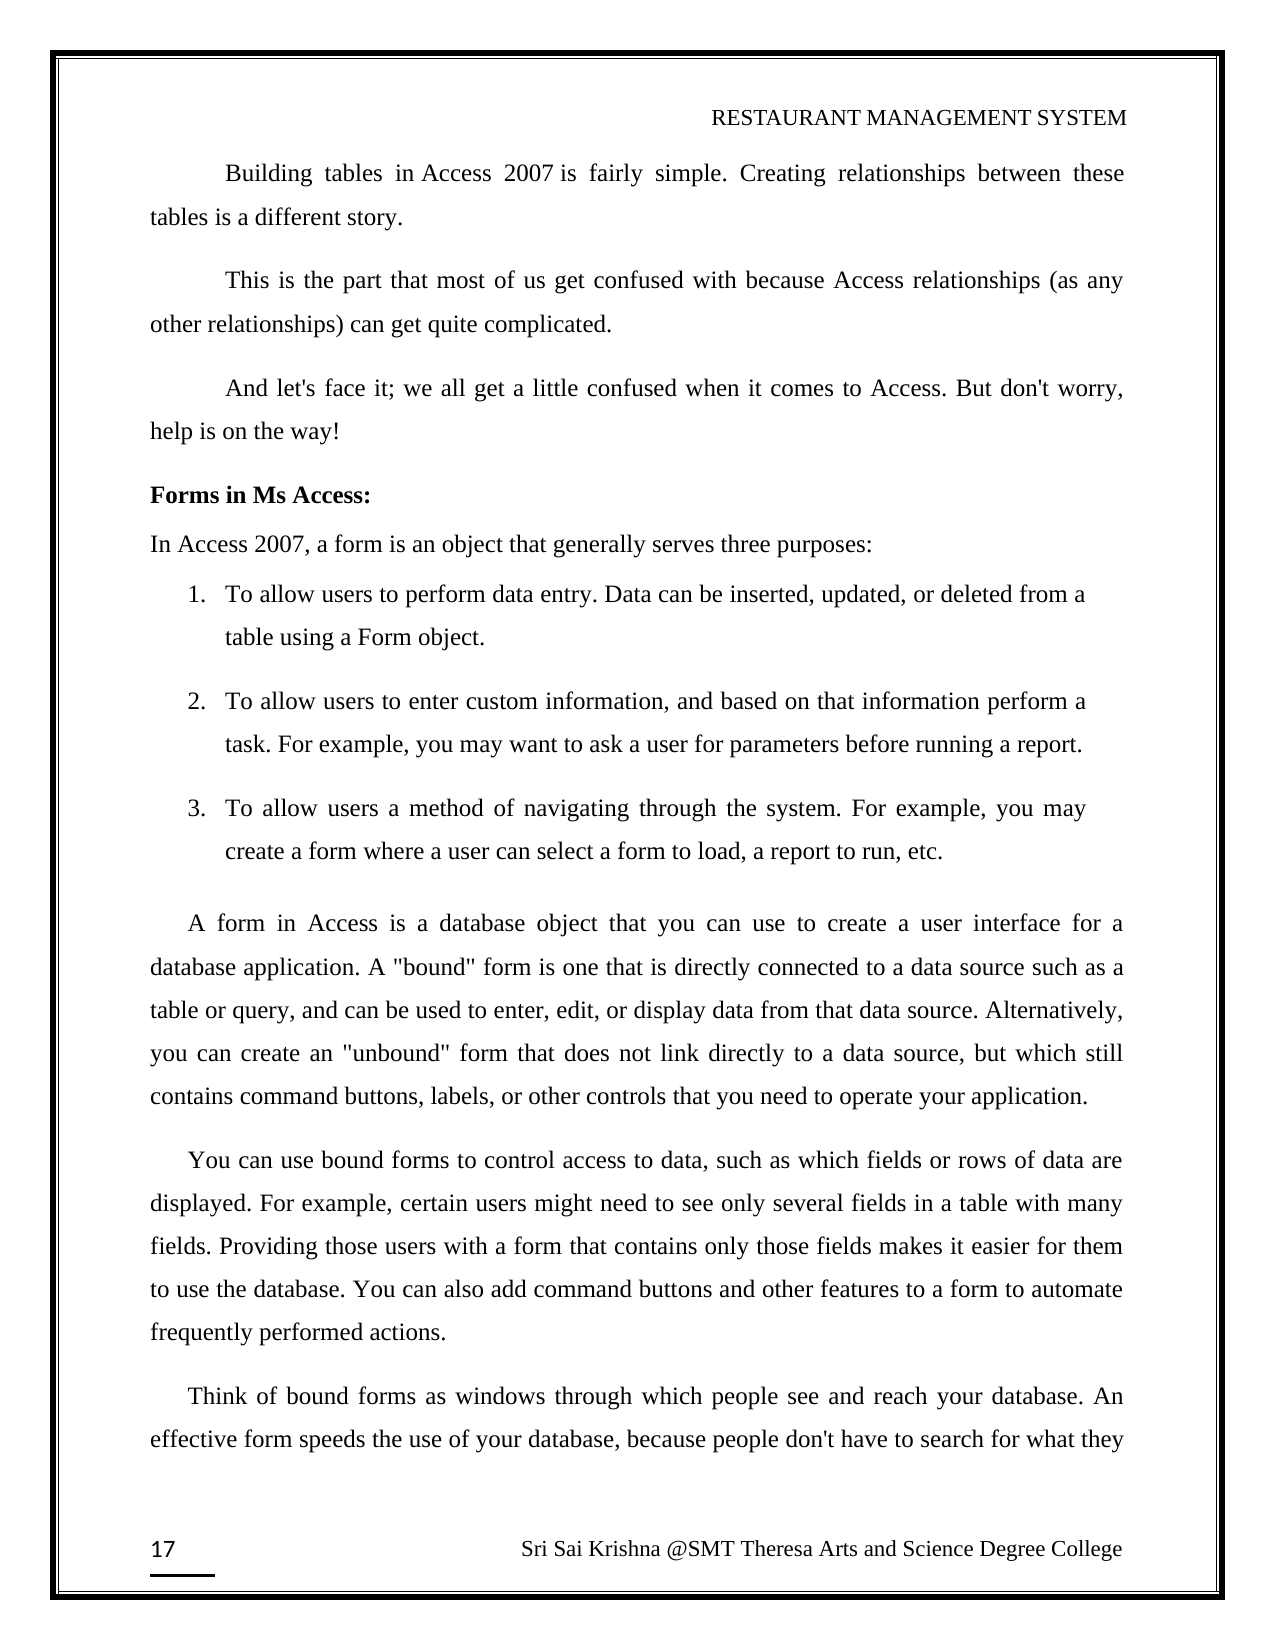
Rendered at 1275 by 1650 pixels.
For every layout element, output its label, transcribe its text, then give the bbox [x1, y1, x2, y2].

list To allow users to perform data entry. Data can be inserted, updated, or deleted from a table using a Form object. [187, 579, 1087, 651]
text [150, 1381, 1125, 1453]
text Building tables in Access 2007 is fairly simple. Creating relationships between these tables is a different story. [150, 158, 1125, 230]
text This is the part that most of us get confused with because Access relationships (as any other relationships) can get quite complicated. [150, 266, 1125, 337]
text A form in Access is a database object that you can use to create a user interface for a database application. A "bound" form is one that is directly connected to a data source such as a table or query, and can be used to enter, edit, or display data from that data source. Alternatively, you can create an "unbound" form that does not link directly to a data source, but which still contains command buttons, labels, or other controls that you need to operate your application. [150, 908, 1125, 1110]
list To allow users a method of navigating through the system. For example, you may create a form where a user can select a form to load, a report to run, etc. [187, 793, 1087, 865]
text You can use bound forms to control access to data, such as which fields or rows of data are displayed. For example, certain users might need to see only several fields in a table with many fields. Providing those users with a form that contains only those fields makes it easier for them to use the database. You can also add command buttons and other features to a form to automate frequently performed actions. [150, 1145, 1125, 1346]
list To allow users to enter custom information, and based on that information perform a task. For example, you may want to ask a user for parameters before running a report. [187, 686, 1087, 758]
text Forms in Ms Access: [150, 480, 1125, 508]
text In Access 2007, a form is an object that generally serves three purposes: [150, 529, 1125, 558]
text And let's face it; we all get a little confused when it comes to Access. But don't worry, help is on the way! [150, 373, 1125, 444]
